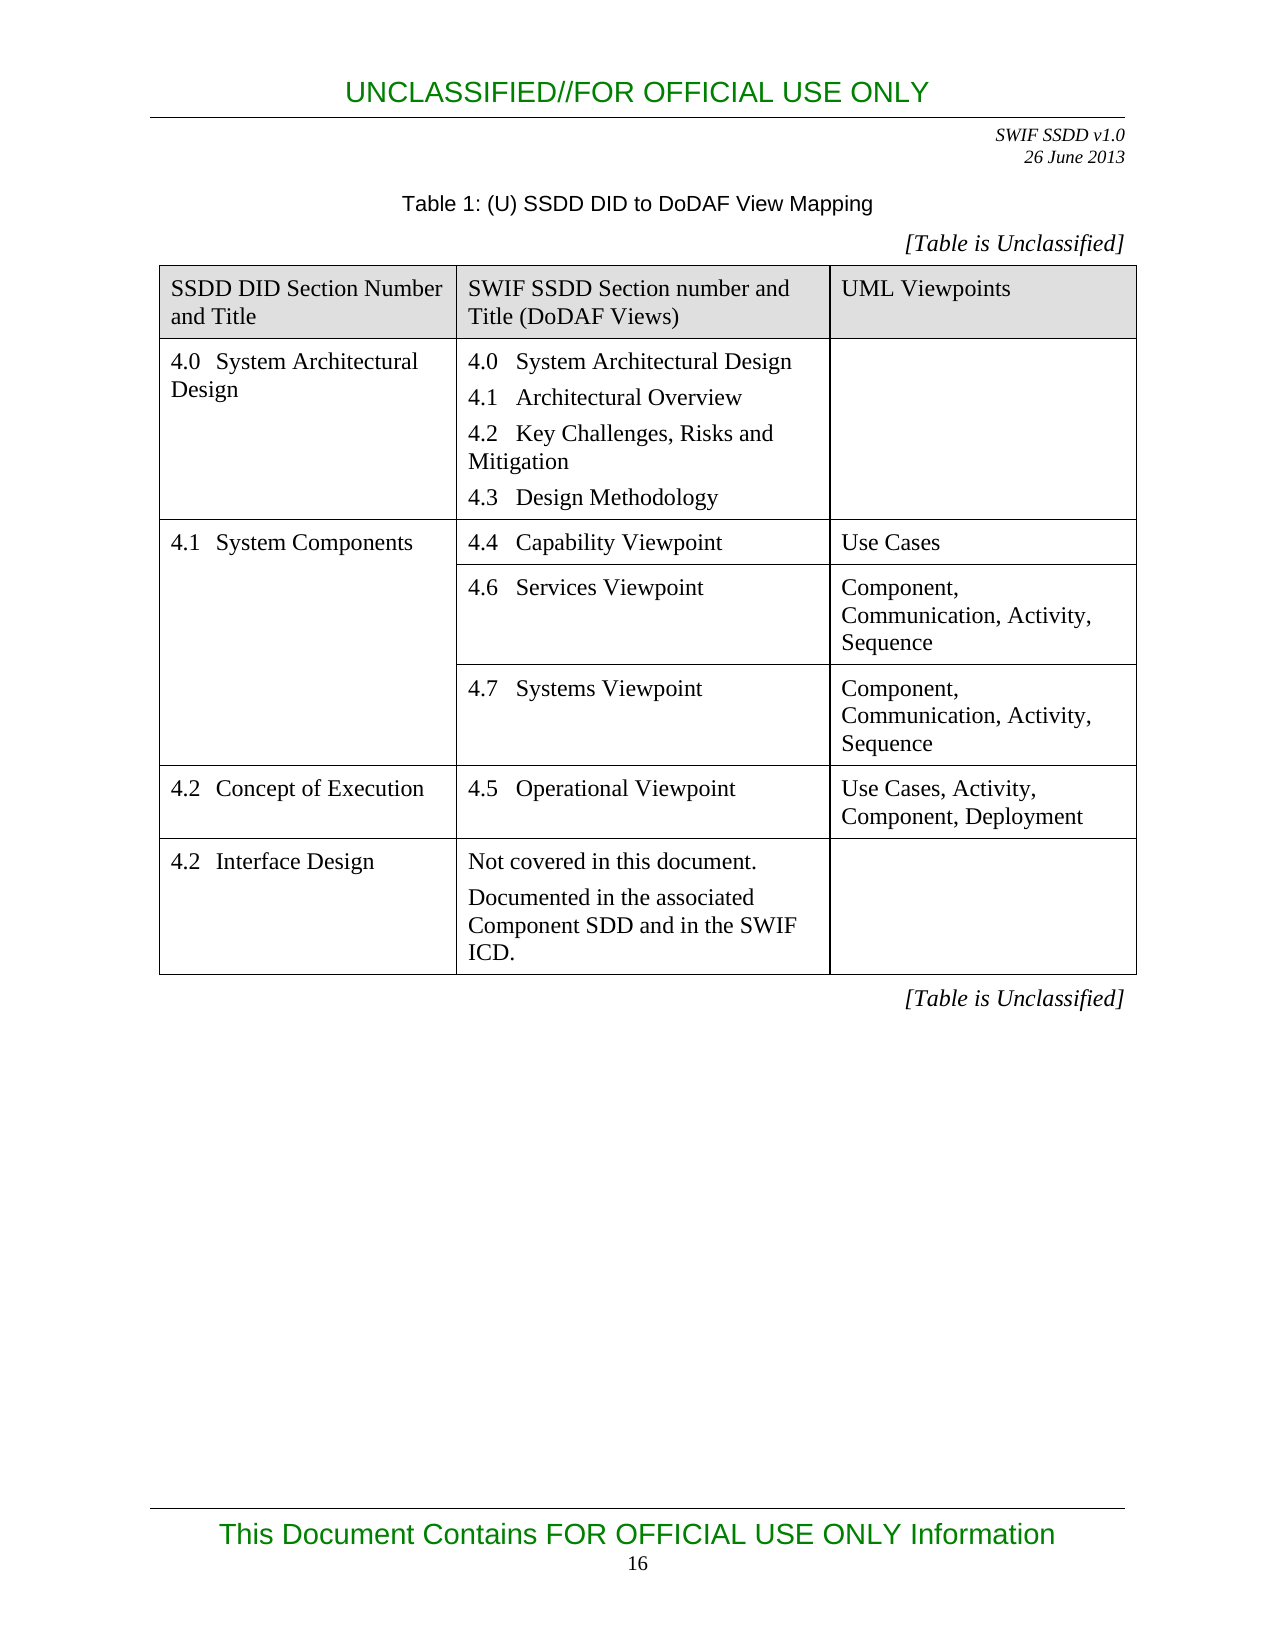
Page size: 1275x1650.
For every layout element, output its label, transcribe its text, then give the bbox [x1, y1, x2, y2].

table_cell Use Cases [831, 520, 1136, 564]
table_cell 4.6 Services Viewpoint [457, 565, 829, 664]
table_cell 4.0 System Architectural Design [160, 339, 456, 518]
table_cell [831, 839, 1136, 974]
text [Table is Unclassified] [150, 984, 1125, 1011]
text [Table is Unclassified] [150, 229, 1125, 257]
table_cell 4.0 System Architectural Design 4.1 Architectural Overview 4.2 Key Challenges, Risks and Mitigation 4.3 Design Methodology [457, 339, 829, 518]
table_cell Component, Communication, Activity, Sequence [831, 665, 1136, 765]
table_cell Component, Communication, Activity, Sequence [831, 565, 1136, 664]
table_cell 4.2 Interface Design [160, 839, 456, 974]
table_cell 4.2 Concept of Execution [160, 766, 456, 838]
table_cell 4.4 Capability Viewpoint [457, 520, 829, 564]
table_cell [831, 339, 1136, 518]
table_header SWIF SSDD Section number and Title (DoDAF Views) [457, 266, 829, 338]
table_header SSDD DID Section Number and Title [160, 266, 456, 338]
table_header UML Viewpoints [831, 266, 1136, 338]
table_cell 4.7 Systems Viewpoint [457, 665, 829, 765]
table_cell Use Cases, Activity, Component, Deployment [831, 766, 1136, 838]
table_cell 4.5 Operational Viewpoint [457, 766, 829, 838]
table_cell Not covered in this document. Documented in the associated Component SDD and in the SWIF ICD. [457, 839, 829, 974]
table_cell 4.1 System Components [160, 520, 456, 765]
